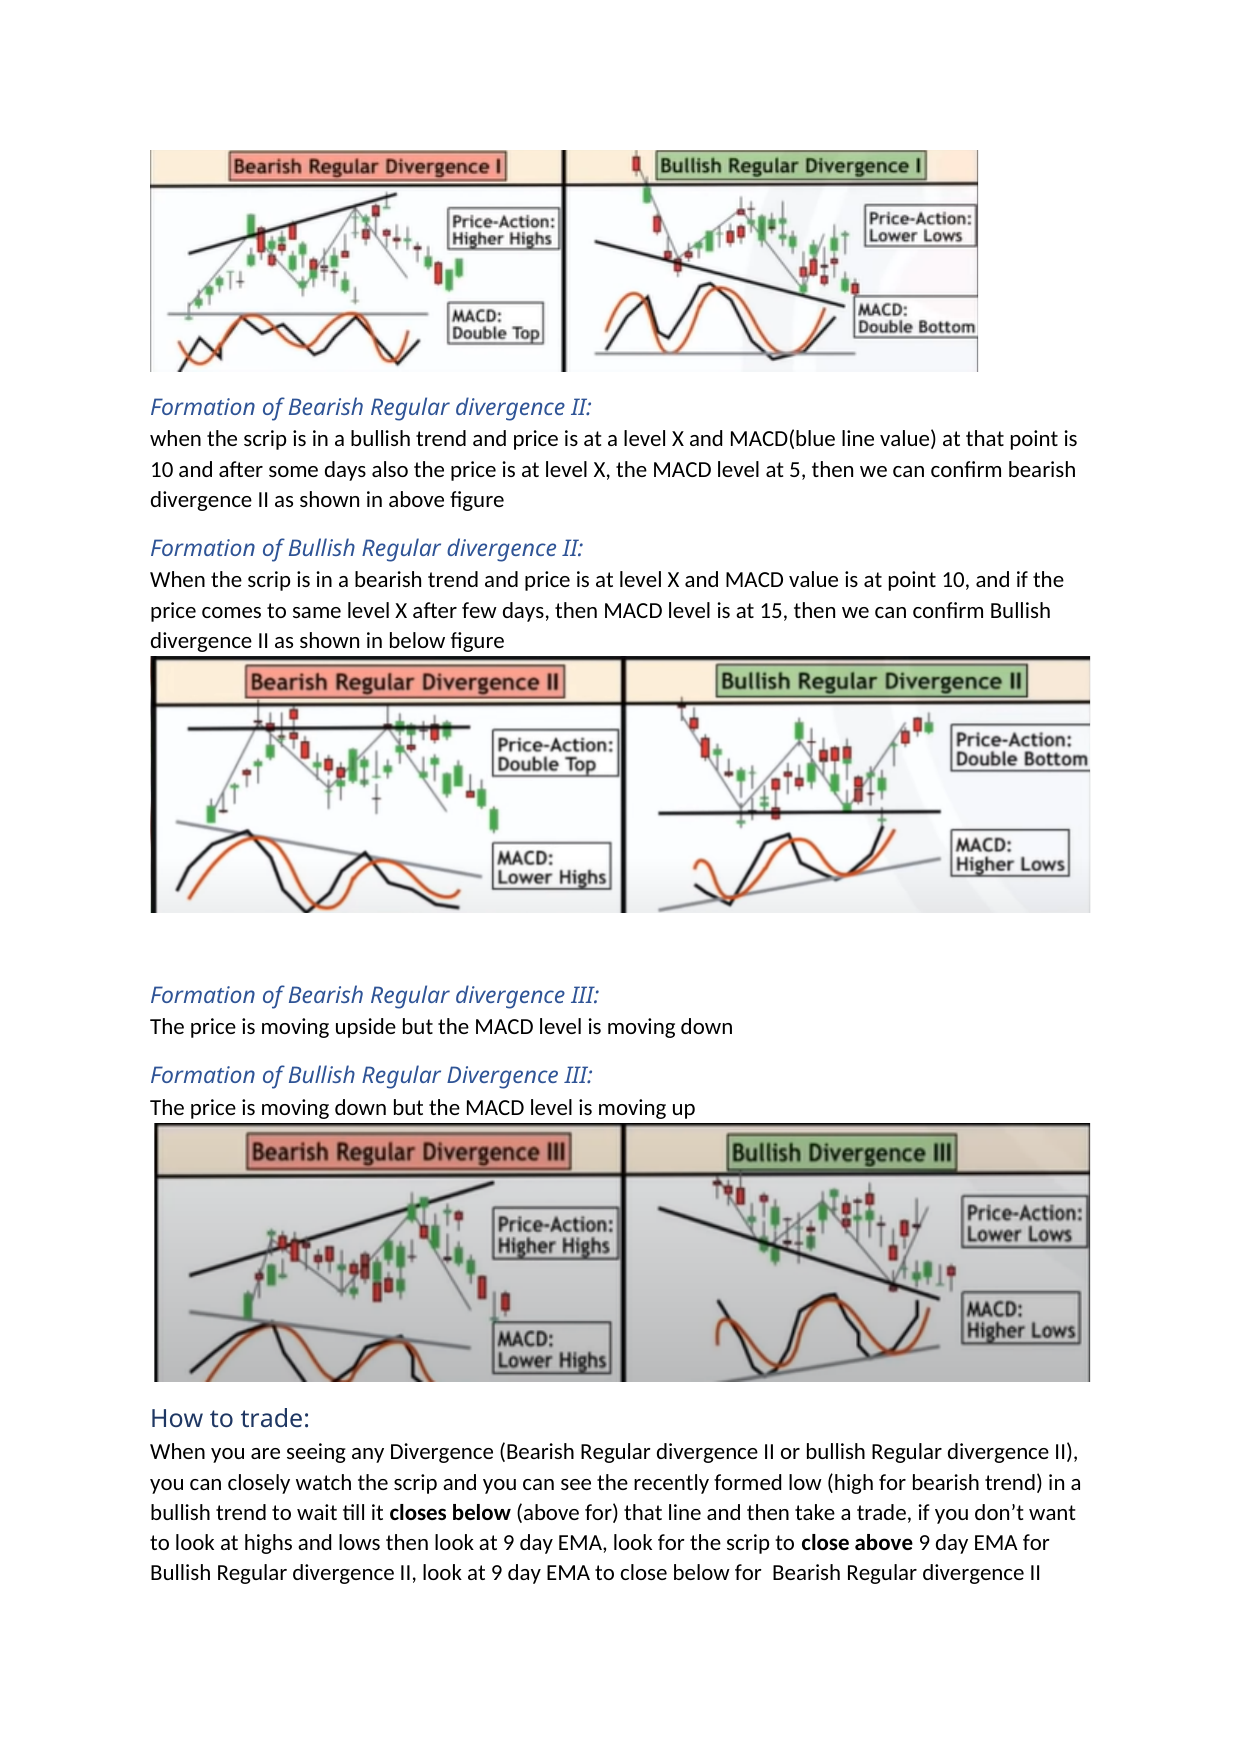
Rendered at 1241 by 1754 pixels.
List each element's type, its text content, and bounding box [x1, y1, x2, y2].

text The price is moving upside but the MACD level is moving down [150, 1012, 1090, 1041]
picture [150, 1123, 1091, 1382]
subtitle Formation of Bearish Regular divergence II: [150, 391, 1090, 422]
text The price is moving down but the MACD level is moving up [150, 1093, 1090, 1123]
text When you are seeing any Divergence (Bearish Regular divergence II or bullish Regular divergence II), you can closely watch the scrip and you can see the recently formed low (high for bearish trend) in a bullish trend to wait till it closes below (above for) that line and then take a trade, if you don’t want to look at highs and lows then look at 9 day EMA, look for the scrip to close above 9 day EMA for Bullish Regular divergence II, look at 9 day EMA to close below for Bearish Regular divergence II [150, 1437, 1090, 1586]
picture [150, 150, 979, 372]
subtitle How to trade: [150, 1401, 1090, 1435]
subtitle Formation of Bullish Regular Divergence III: [150, 1059, 1090, 1091]
text when the scrip is in a bullish trend and price is at a level X and MACD(blue line value) at that point is 10 and after some days also the price is at level X, the MACD level at 5, then we can confirm bearish divergence II as shown in above figure [150, 424, 1090, 513]
text When the scrip is in a bearish trend and price is at level X and MACD value is at point 10, and if the price comes to same level X after few days, then MACD level is at 15, then we can confirm Bullish divergence II as shown in below figure [150, 566, 1090, 656]
subtitle Formation of Bullish Regular divergence II: [150, 532, 1090, 563]
picture [150, 656, 1091, 913]
subtitle Formation of Bearish Regular divergence III: [150, 979, 1090, 1010]
